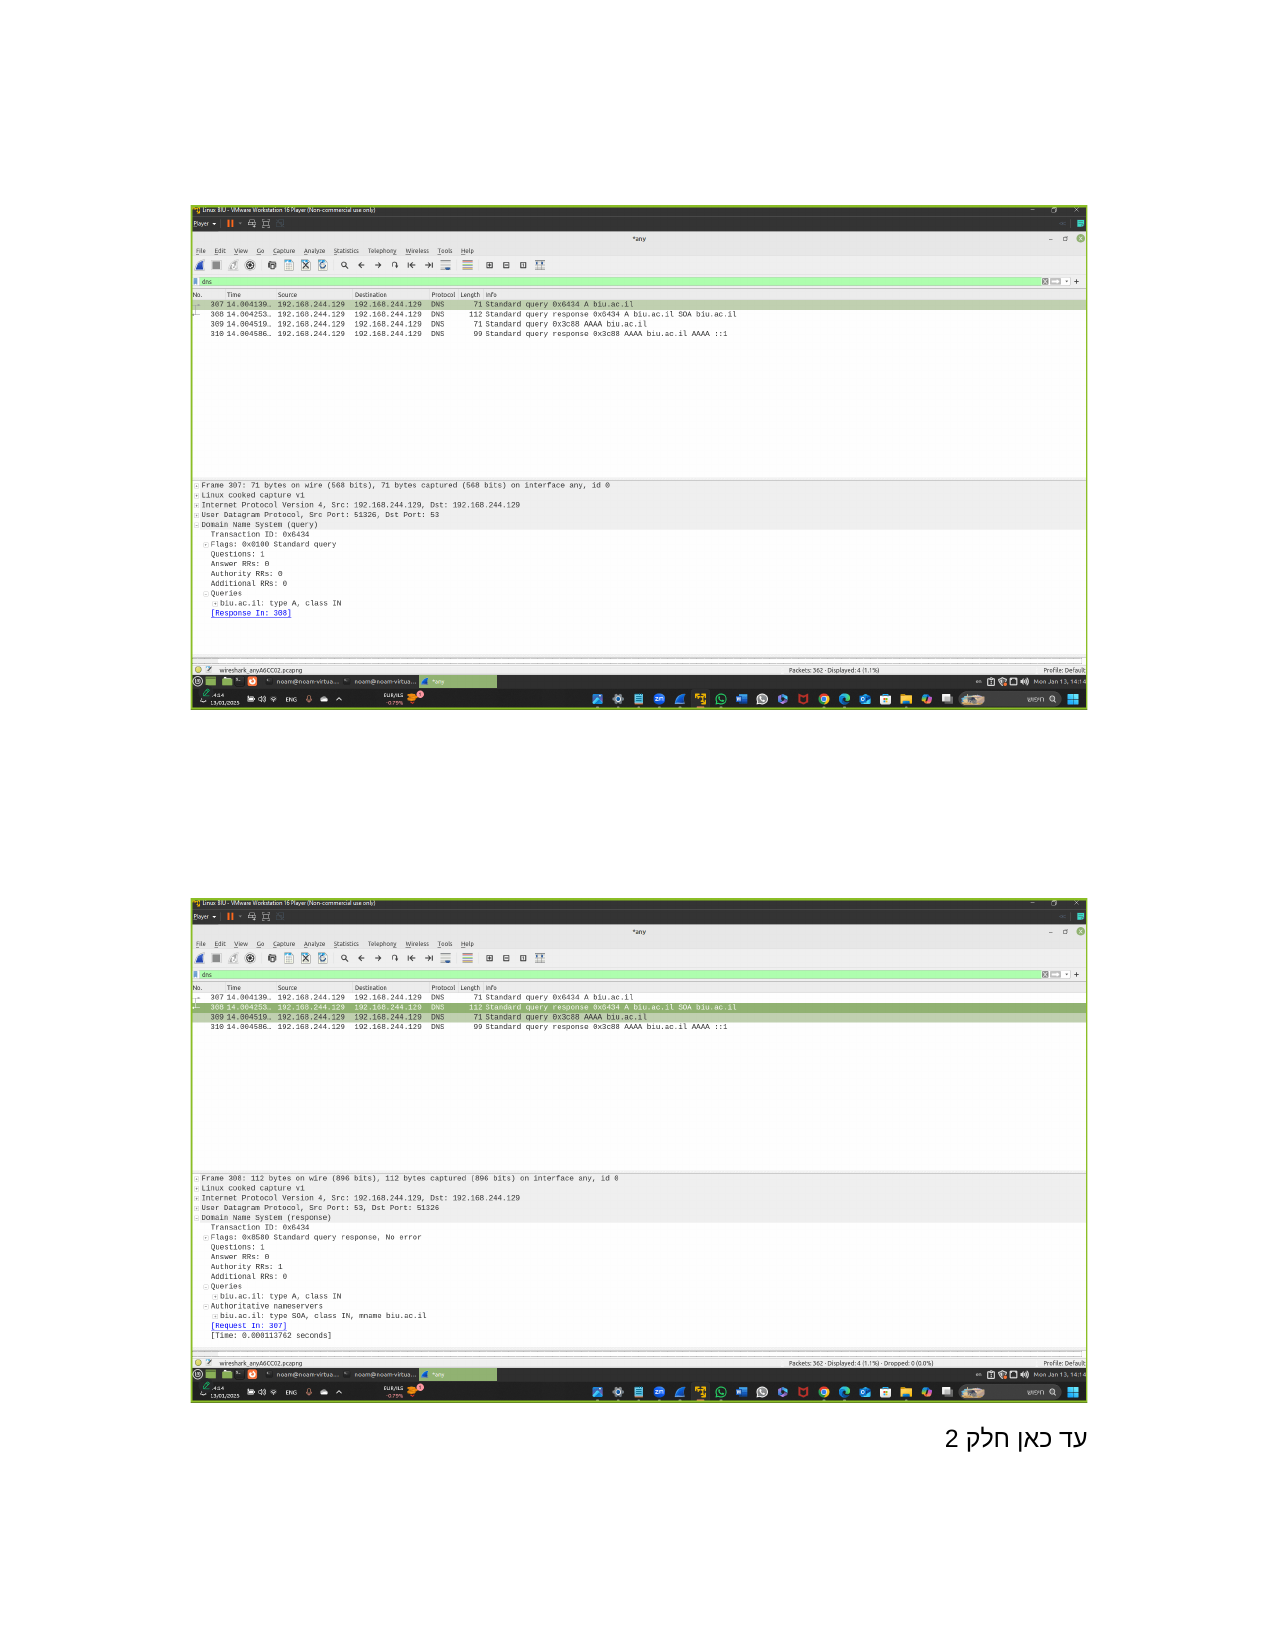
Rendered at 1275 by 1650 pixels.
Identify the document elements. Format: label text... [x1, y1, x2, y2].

picture [190, 205, 1088, 710]
picture [190, 898, 1088, 1403]
text עד כאן חלק 2 [187, 1424, 1087, 1453]
